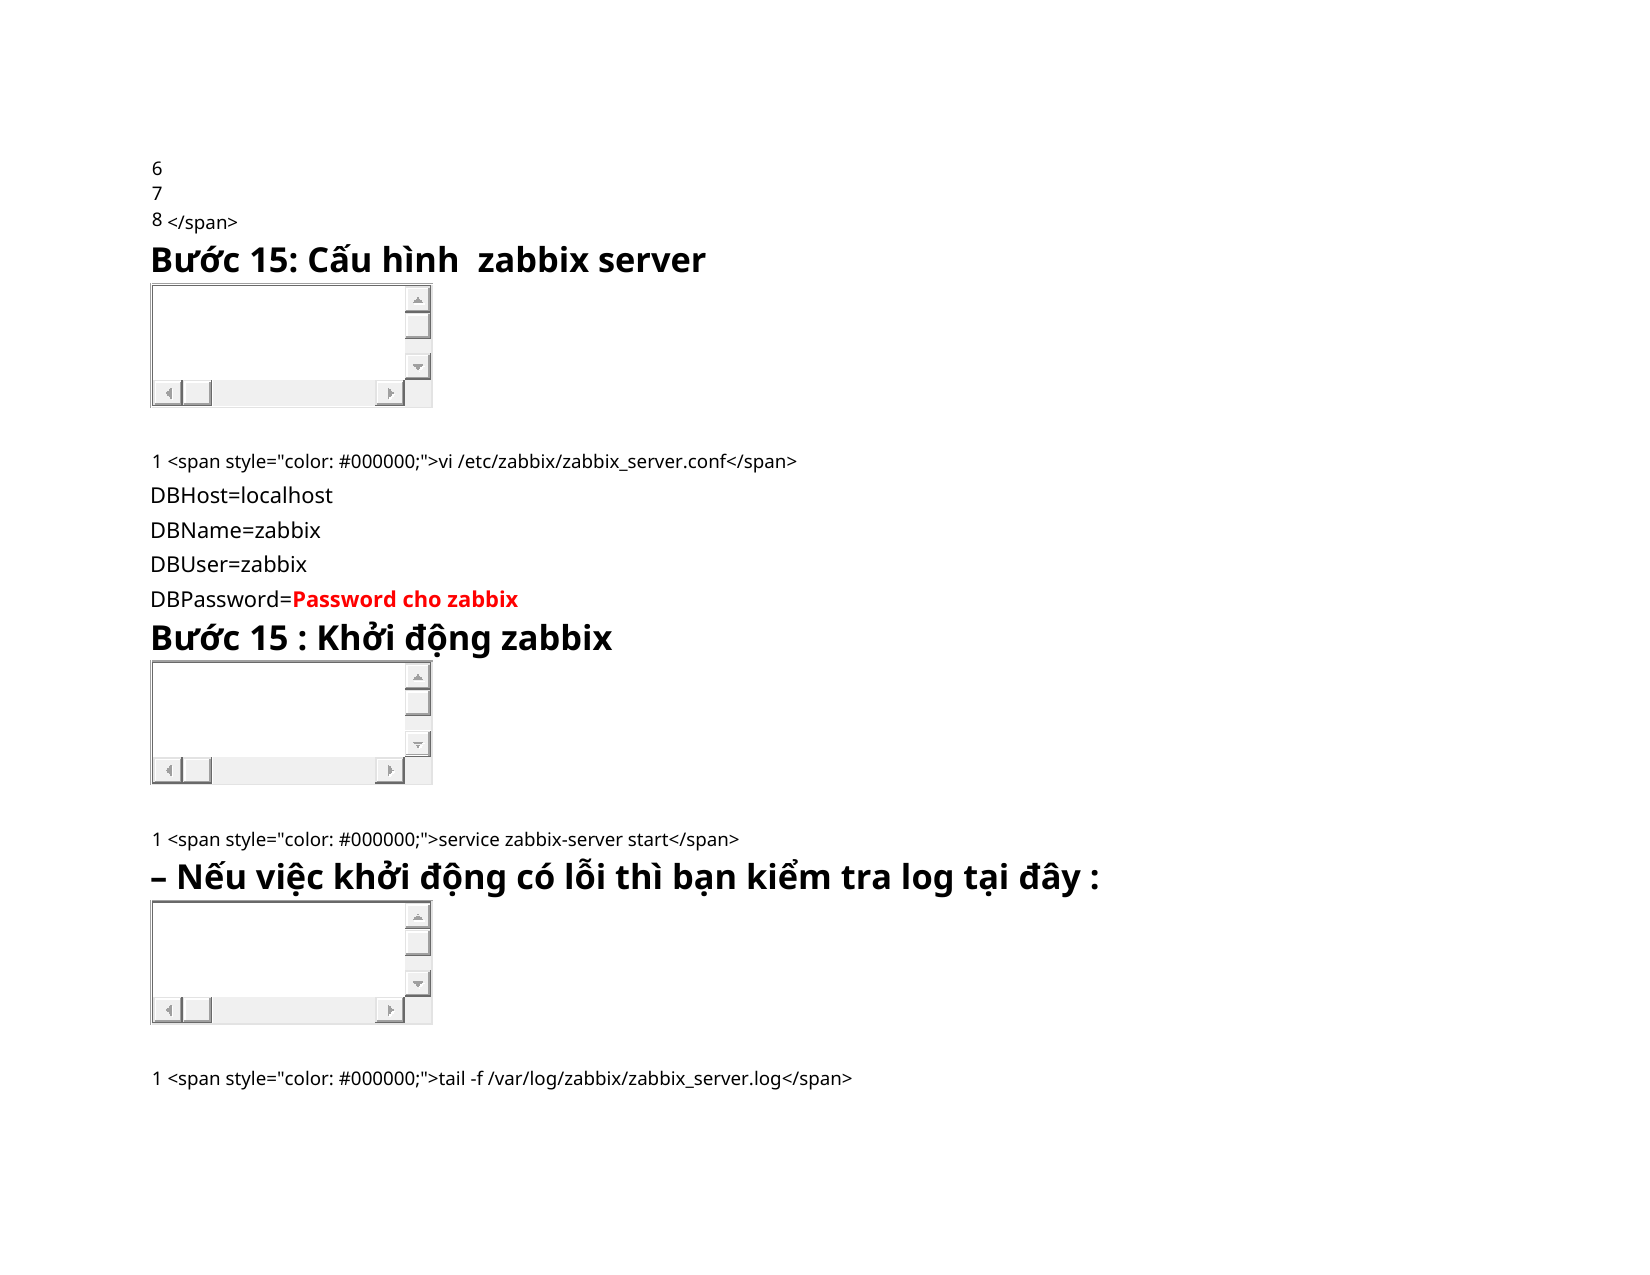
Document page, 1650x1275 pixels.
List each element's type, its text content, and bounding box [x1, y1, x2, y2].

table_header 1 [149, 824, 166, 853]
table_header <span style="color: #000000;">service zabbix-server start</span> [166, 824, 1192, 853]
table_header <span style="color: #000000;">tail -f /var/log/zabbix/zabbix_server.log</span> [166, 1064, 1192, 1093]
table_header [166, 150, 1508, 236]
table_header 1 [149, 1064, 166, 1093]
table_header 1 [149, 447, 166, 476]
table_header 1 2 3 4 5 6 7 8 [149, 150, 166, 236]
text Bước 15: Cấu hình zabbix server [150, 236, 1500, 283]
text – Nếu việc khởi động có lỗi thì bạn kiểm tra log tại đây : [150, 853, 1500, 900]
text Bước 15 : Khởi động zabbix [150, 613, 1500, 660]
text DBHost=localhost DBName=zabbix DBUser=zabbix DBPassword=Password cho zabbix [150, 476, 1500, 613]
table_header <span style="color: #000000;">vi /etc/zabbix/zabbix_server.conf</span> [166, 447, 1192, 476]
